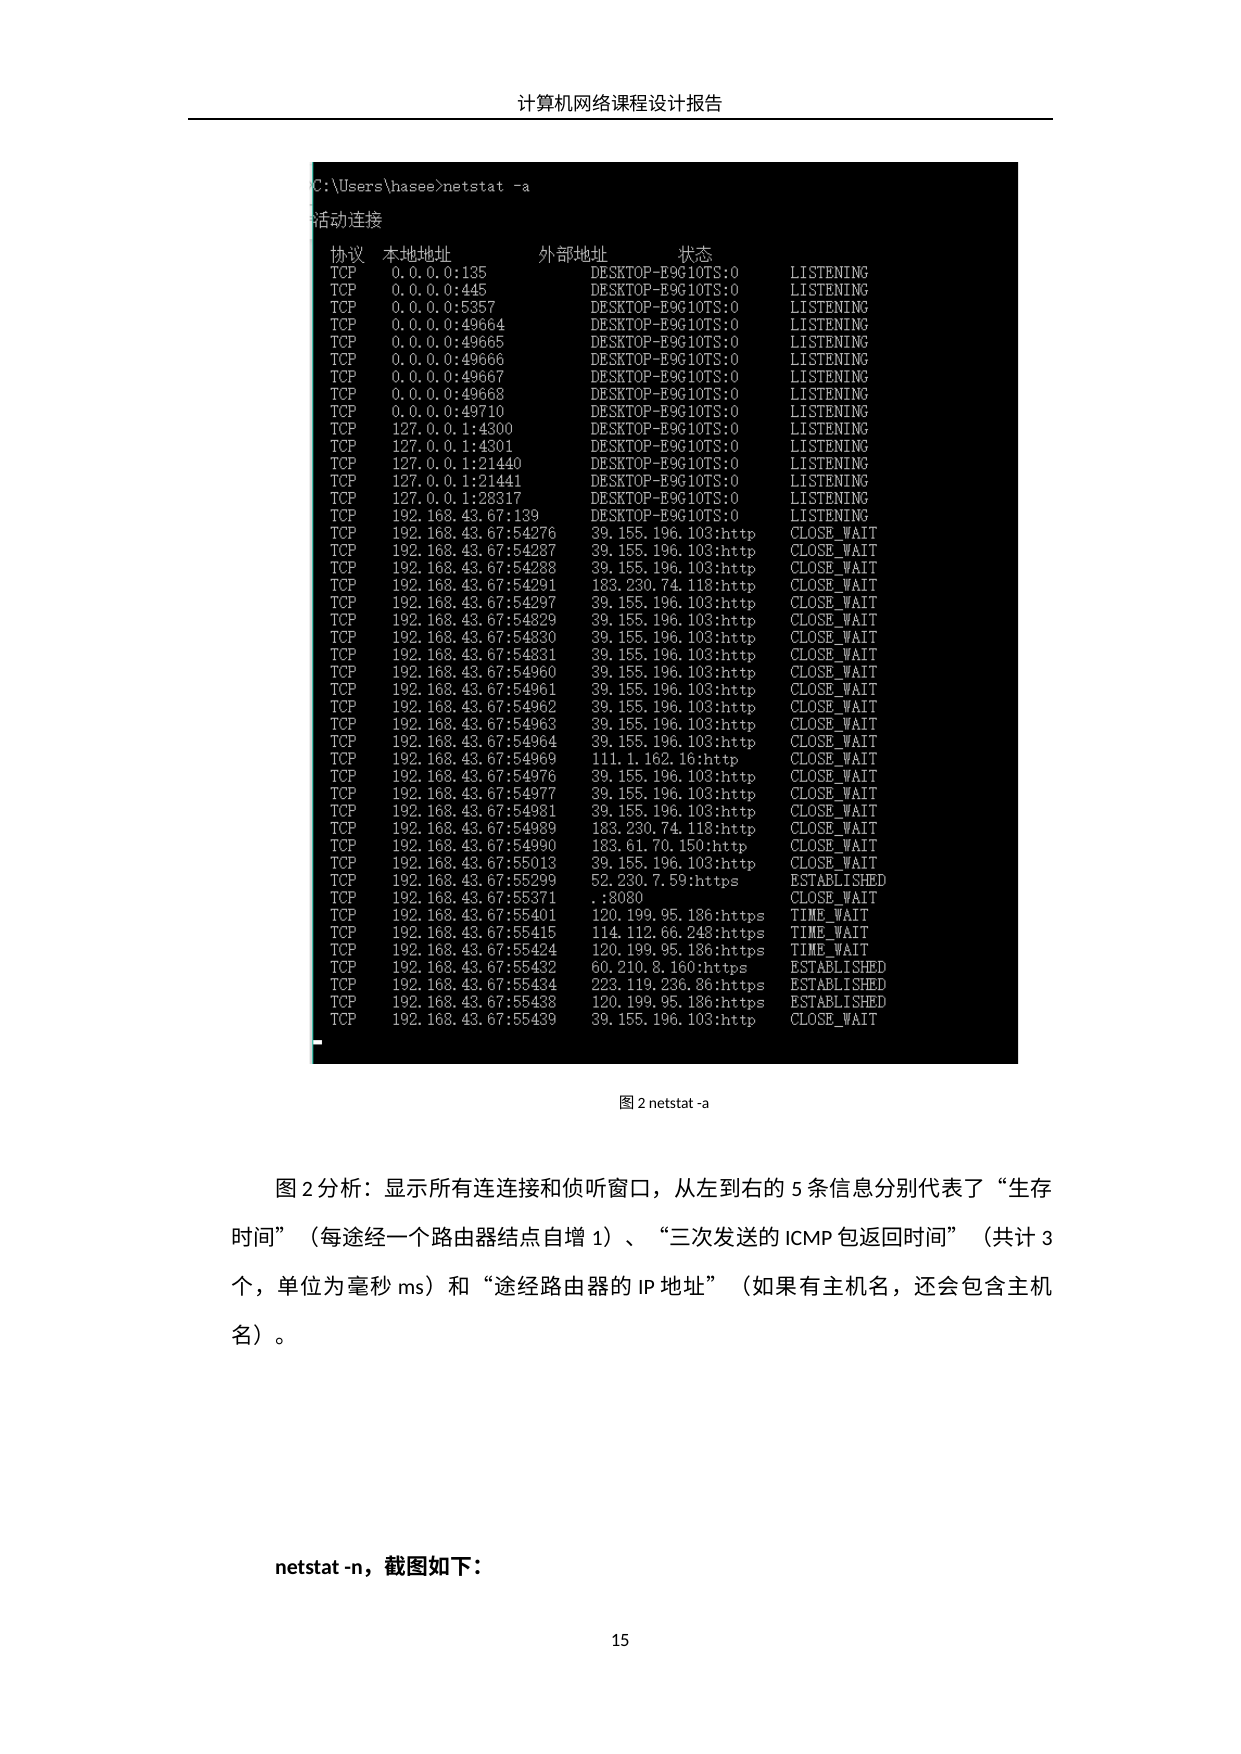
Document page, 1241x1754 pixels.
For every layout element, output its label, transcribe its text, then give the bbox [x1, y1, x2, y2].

text netstat -n，截图如下： [231, 1549, 1053, 1581]
text 图2 netstat -a [231, 1085, 1053, 1118]
text 图2分析：显示所有连连接和侦听窗口，从左到右的5条信息分别代表了“生存时间”（每途经一个路由器结点自增1）、“三次发送的ICMP包返回时间”（共计3个，单位为毫秒ms）和“途经路由器的IP地址”（如果有主机名，还会包含主机名）。 [231, 1171, 1053, 1350]
picture [309, 162, 1019, 1064]
